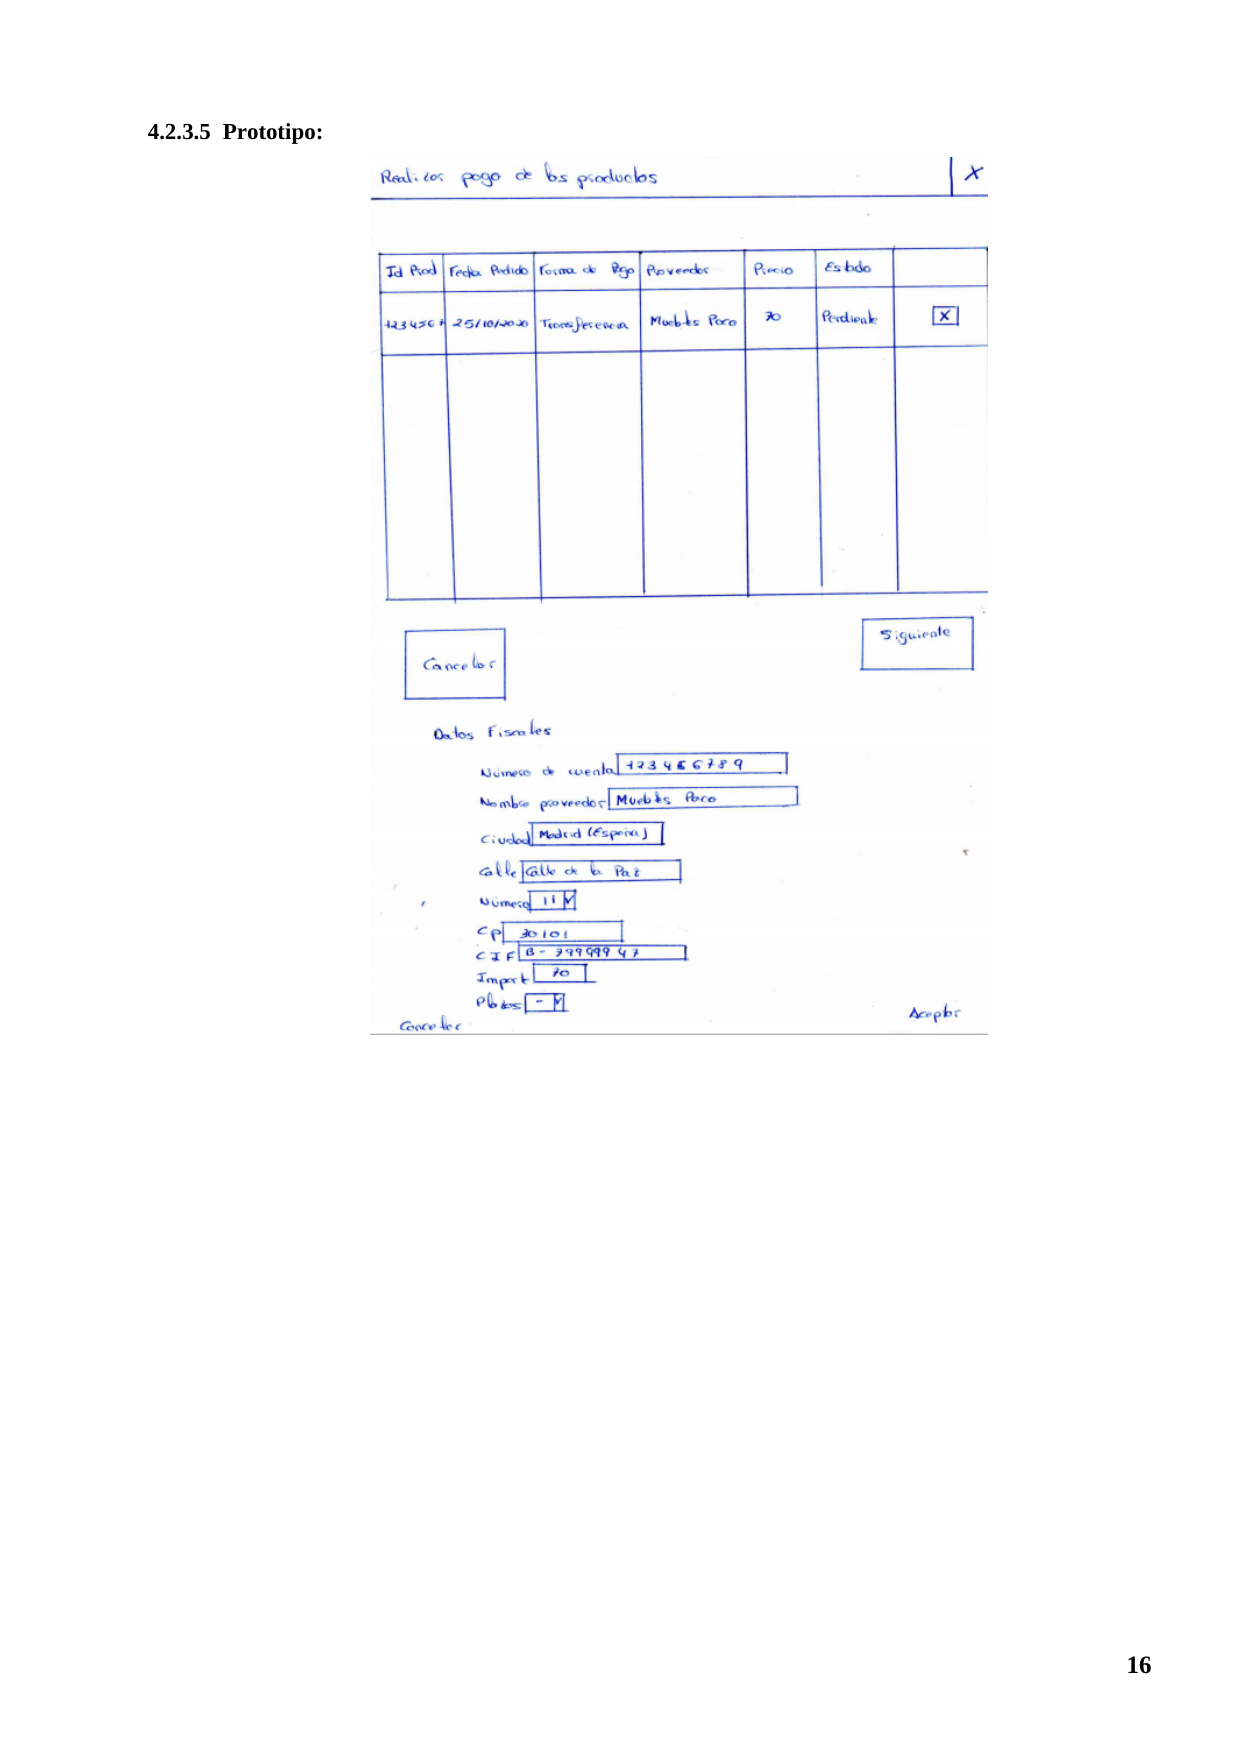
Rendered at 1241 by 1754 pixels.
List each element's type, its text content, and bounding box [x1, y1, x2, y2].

list Prototipo: [148, 118, 1152, 144]
picture [370, 157, 988, 1035]
